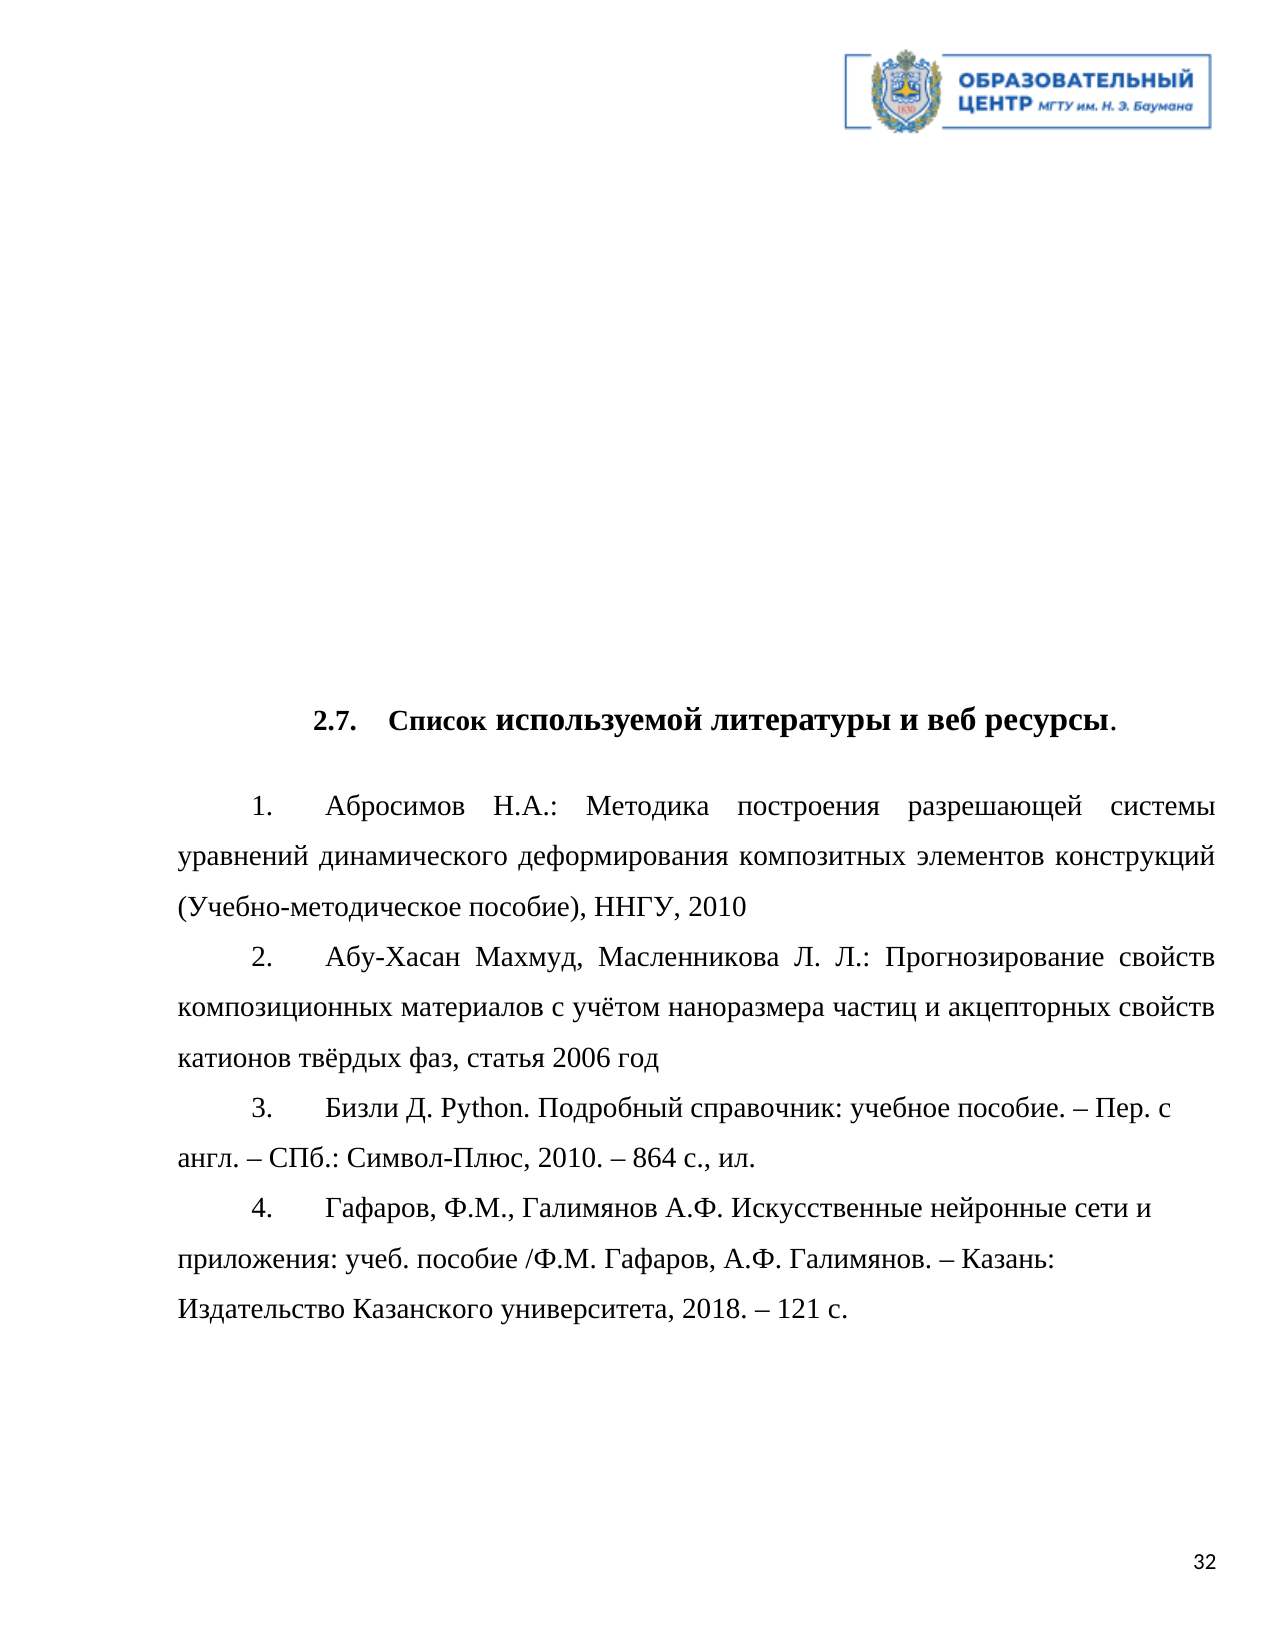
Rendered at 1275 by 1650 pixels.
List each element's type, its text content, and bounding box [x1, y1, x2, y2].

picture [814, 26, 1262, 149]
list Бизли Д. Python. Подробный справочник: учебное пособие. – Пер. с англ. – СПб.: Символ-Плюс, 2010. – 864 с., ил. [177, 1090, 1216, 1174]
list Абу-Хасан Махмуд, Масленникова Л. Л.: Прогнозирование свойств композиционных материалов с учётом наноразмера частиц и акцепторных свойств катионов твёрдых фаз, статья 2006 год [177, 939, 1216, 1073]
list Гафаров, Ф.М., Галимянов А.Ф. Искусственные нейронные сети и приложения: учеб. пособие /Ф.М. Гафаров, А.Ф. Галимянов. – Казань: Издательство Казанского университета, 2018. – 121 с. [177, 1191, 1216, 1325]
list Абросимов Н.А.: Методика построения разрешающей системы уравнений динамического деформирования композитных элементов конструкций (Учебно-методическое пособие), ННГУ, 2010 [177, 788, 1216, 922]
list Список используемой литературы и веб ресурсы. [214, 699, 1216, 738]
